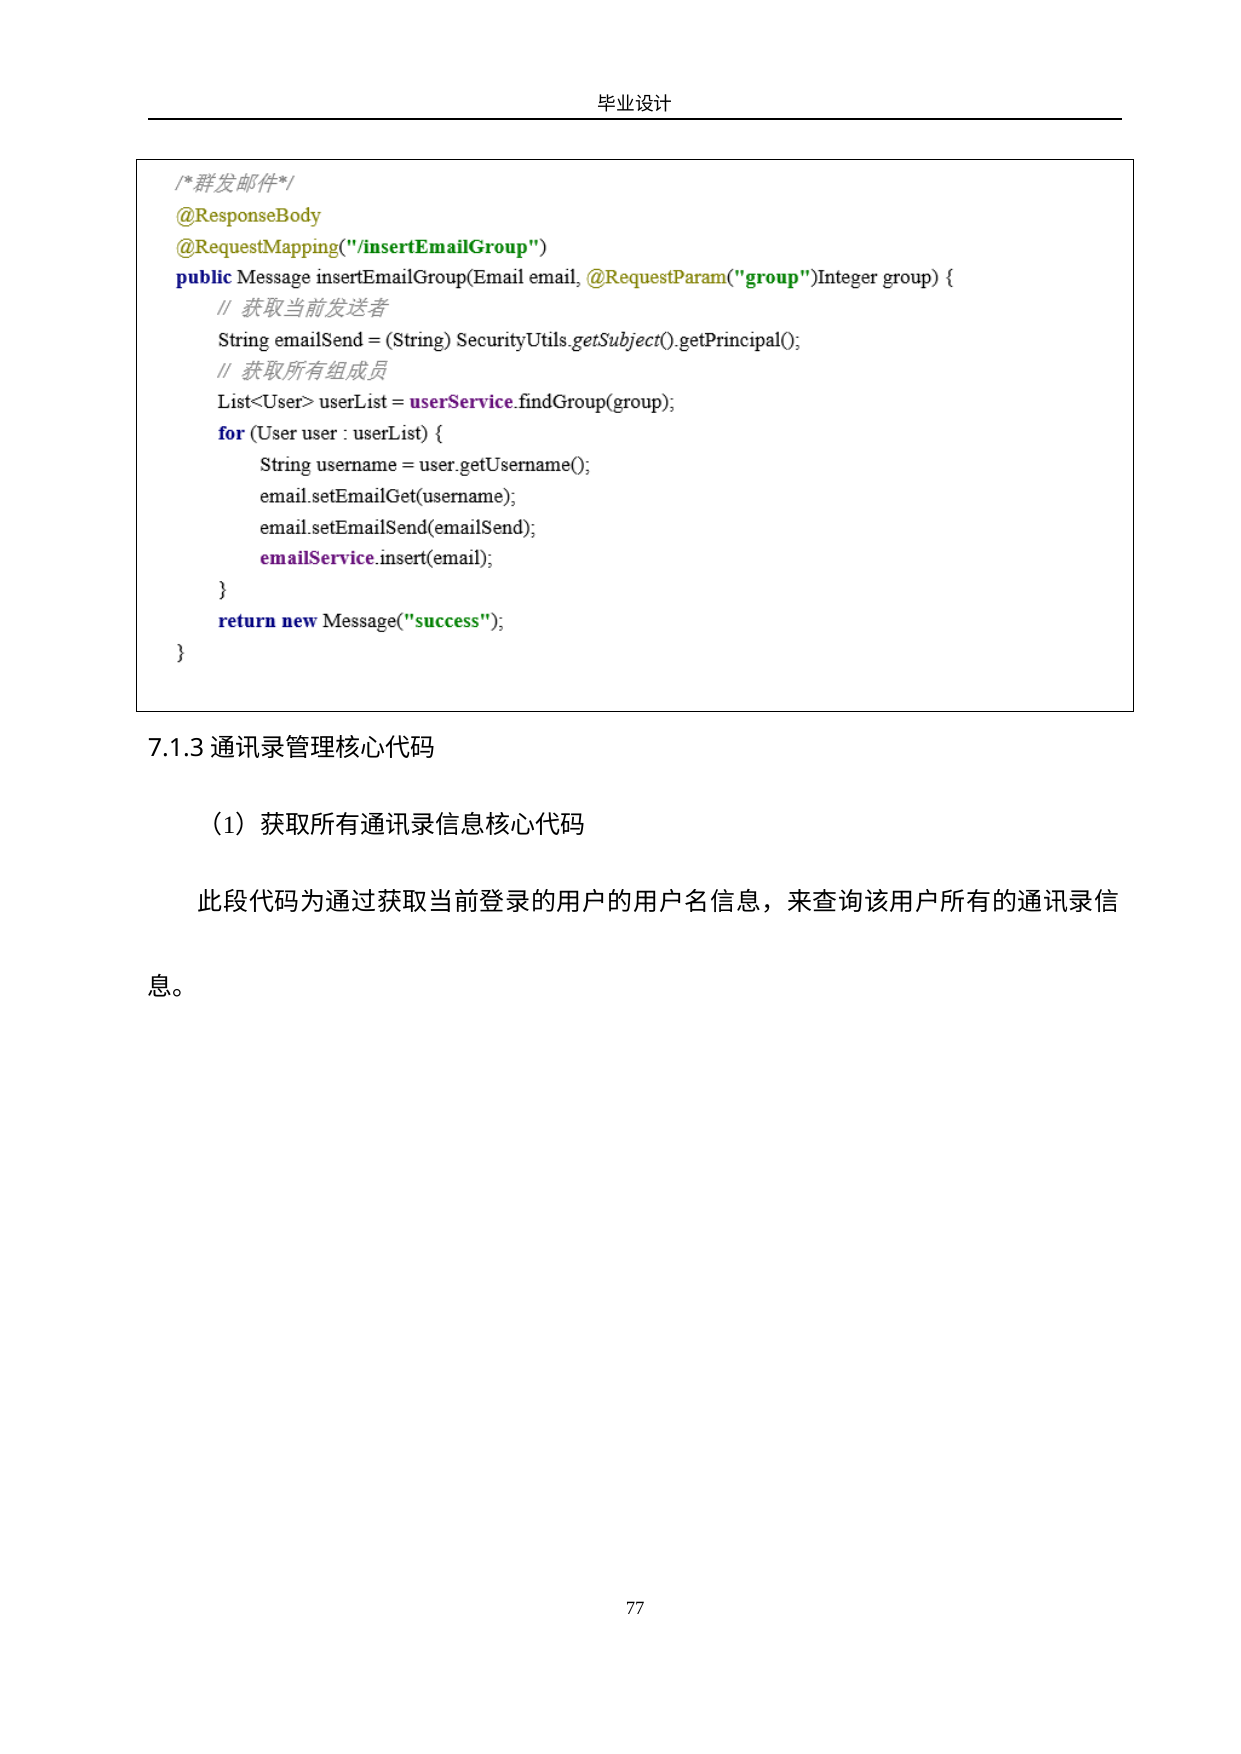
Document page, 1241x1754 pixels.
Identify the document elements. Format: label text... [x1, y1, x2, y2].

text 此段代码为通过获取当前登录的用户的用户名信息，来查询该用户所有的通讯录信息。 [148, 866, 1122, 1018]
picture [147, 160, 969, 672]
subtitle 7.1.3 通讯录管理核心代码 [148, 712, 1122, 779]
table_header [137, 160, 1133, 711]
text （1）获取所有通讯录信息核心代码 [148, 789, 1122, 857]
